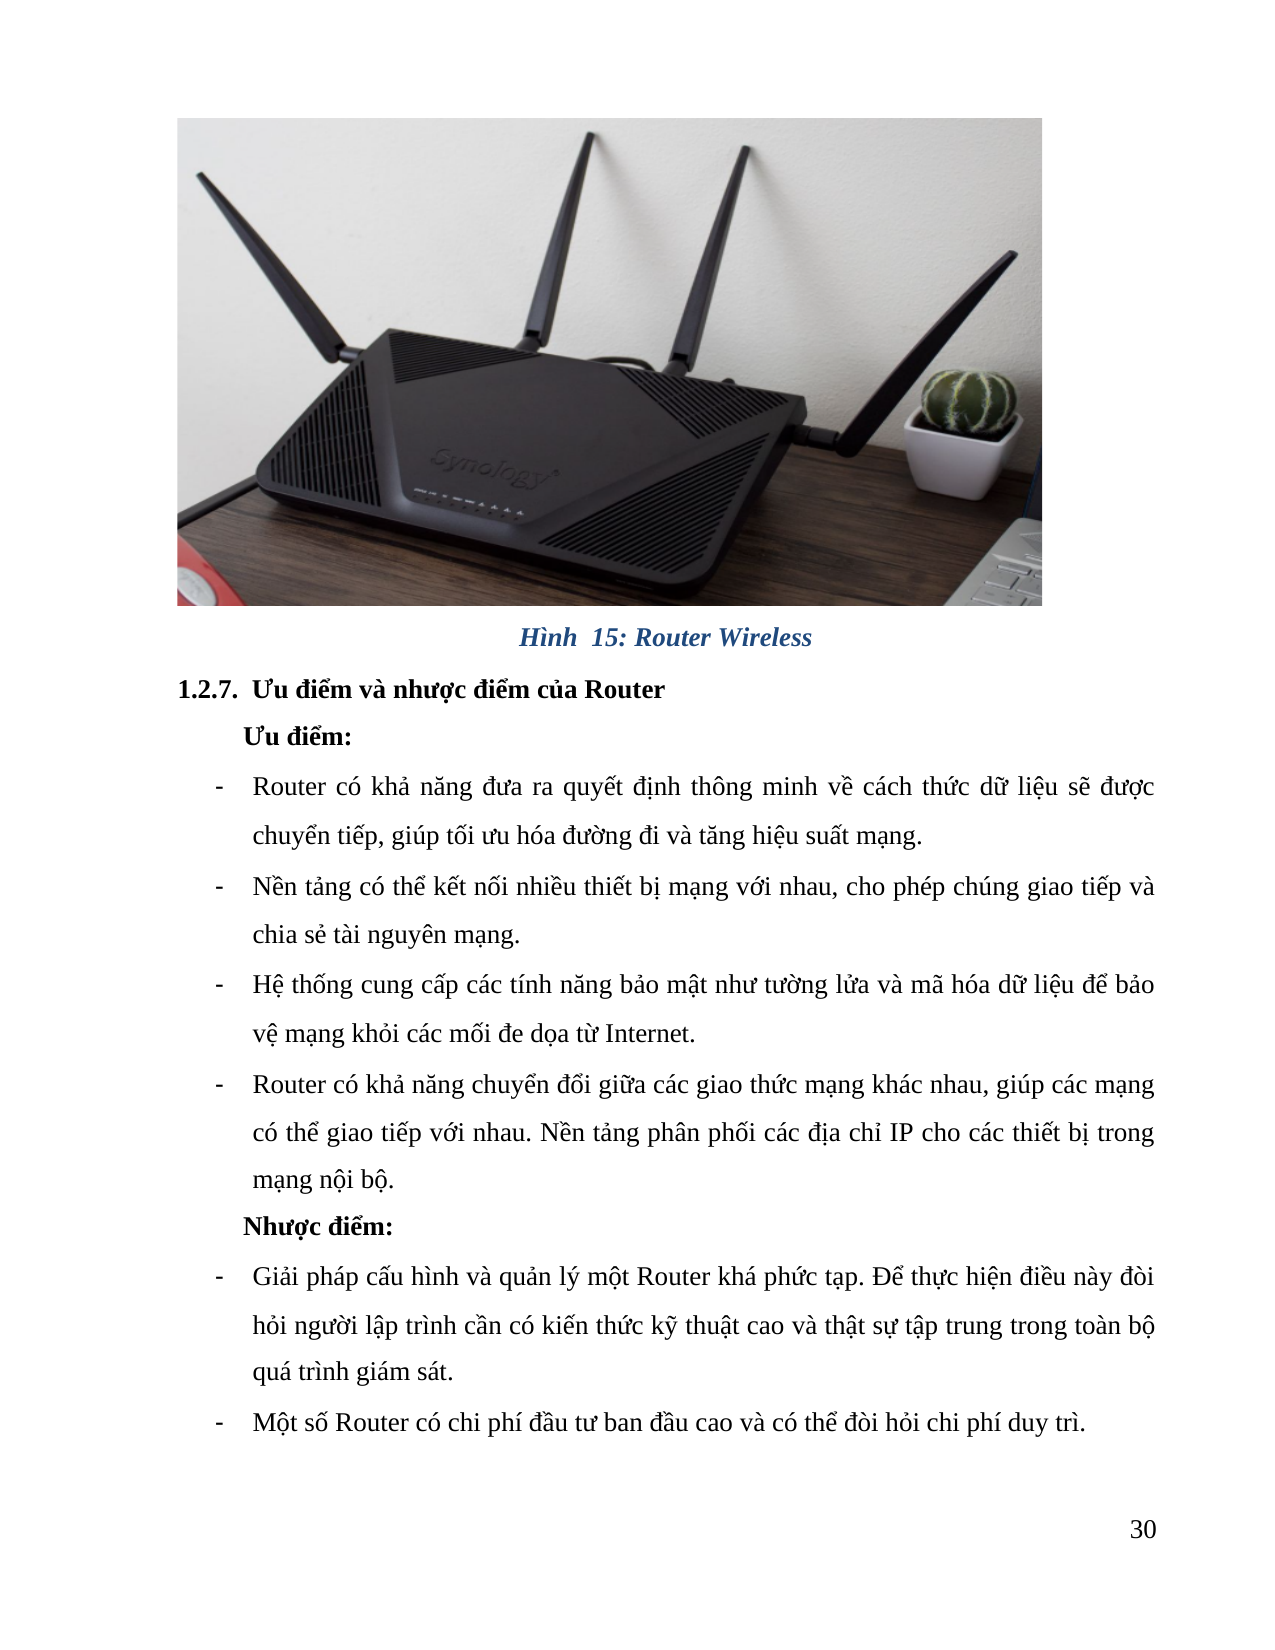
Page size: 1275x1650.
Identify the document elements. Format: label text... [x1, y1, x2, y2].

list Router có khả năng chuyển đổi giữa các giao thức mạng khác nhau, giúp các mạng có thể giao tiếp với nhau. Nền tảng phân phối các địa chỉ IP cho các thiết bị trong mạng nội bộ. [215, 1064, 1156, 1194]
text Ưu điểm: [177, 720, 1156, 751]
list Nền tảng có thể kết nối nhiều thiết bị mạng với nhau, cho phép chúng giao tiếp và chia sẻ tài nguyên mạng. [215, 866, 1156, 949]
list Router có khả năng đưa ra quyết định thông minh về cách thức dữ liệu sẽ được chuyển tiếp, giúp tối ưu hóa đường đi và tăng hiệu suất mạng. [215, 767, 1156, 850]
list Hệ thống cung cấp các tính năng bảo mật như tường lửa và mã hóa dữ liệu để bảo vệ mạng khỏi các mối đe dọa từ Internet. [215, 965, 1156, 1048]
list Giải pháp cấu hình và quản lý một Router khá phức tạp. Để thực hiện điều này đòi hỏi người lập trình cần có kiến thức kỹ thuật cao và thật sự tập trung trong toàn bộ quá trình giám sát. [215, 1256, 1156, 1387]
text Nhược điểm: [177, 1210, 1156, 1241]
list Một số Router có chi phí đầu tư ban đầu cao và có thể đòi hỏi chi phí duy trì. [215, 1402, 1156, 1439]
picture [177, 118, 1043, 606]
subtitle 1.2.7. Ưu điểm và nhược điểm của Router [177, 673, 1156, 705]
text Hình 15: Router Wireless [177, 622, 1156, 653]
